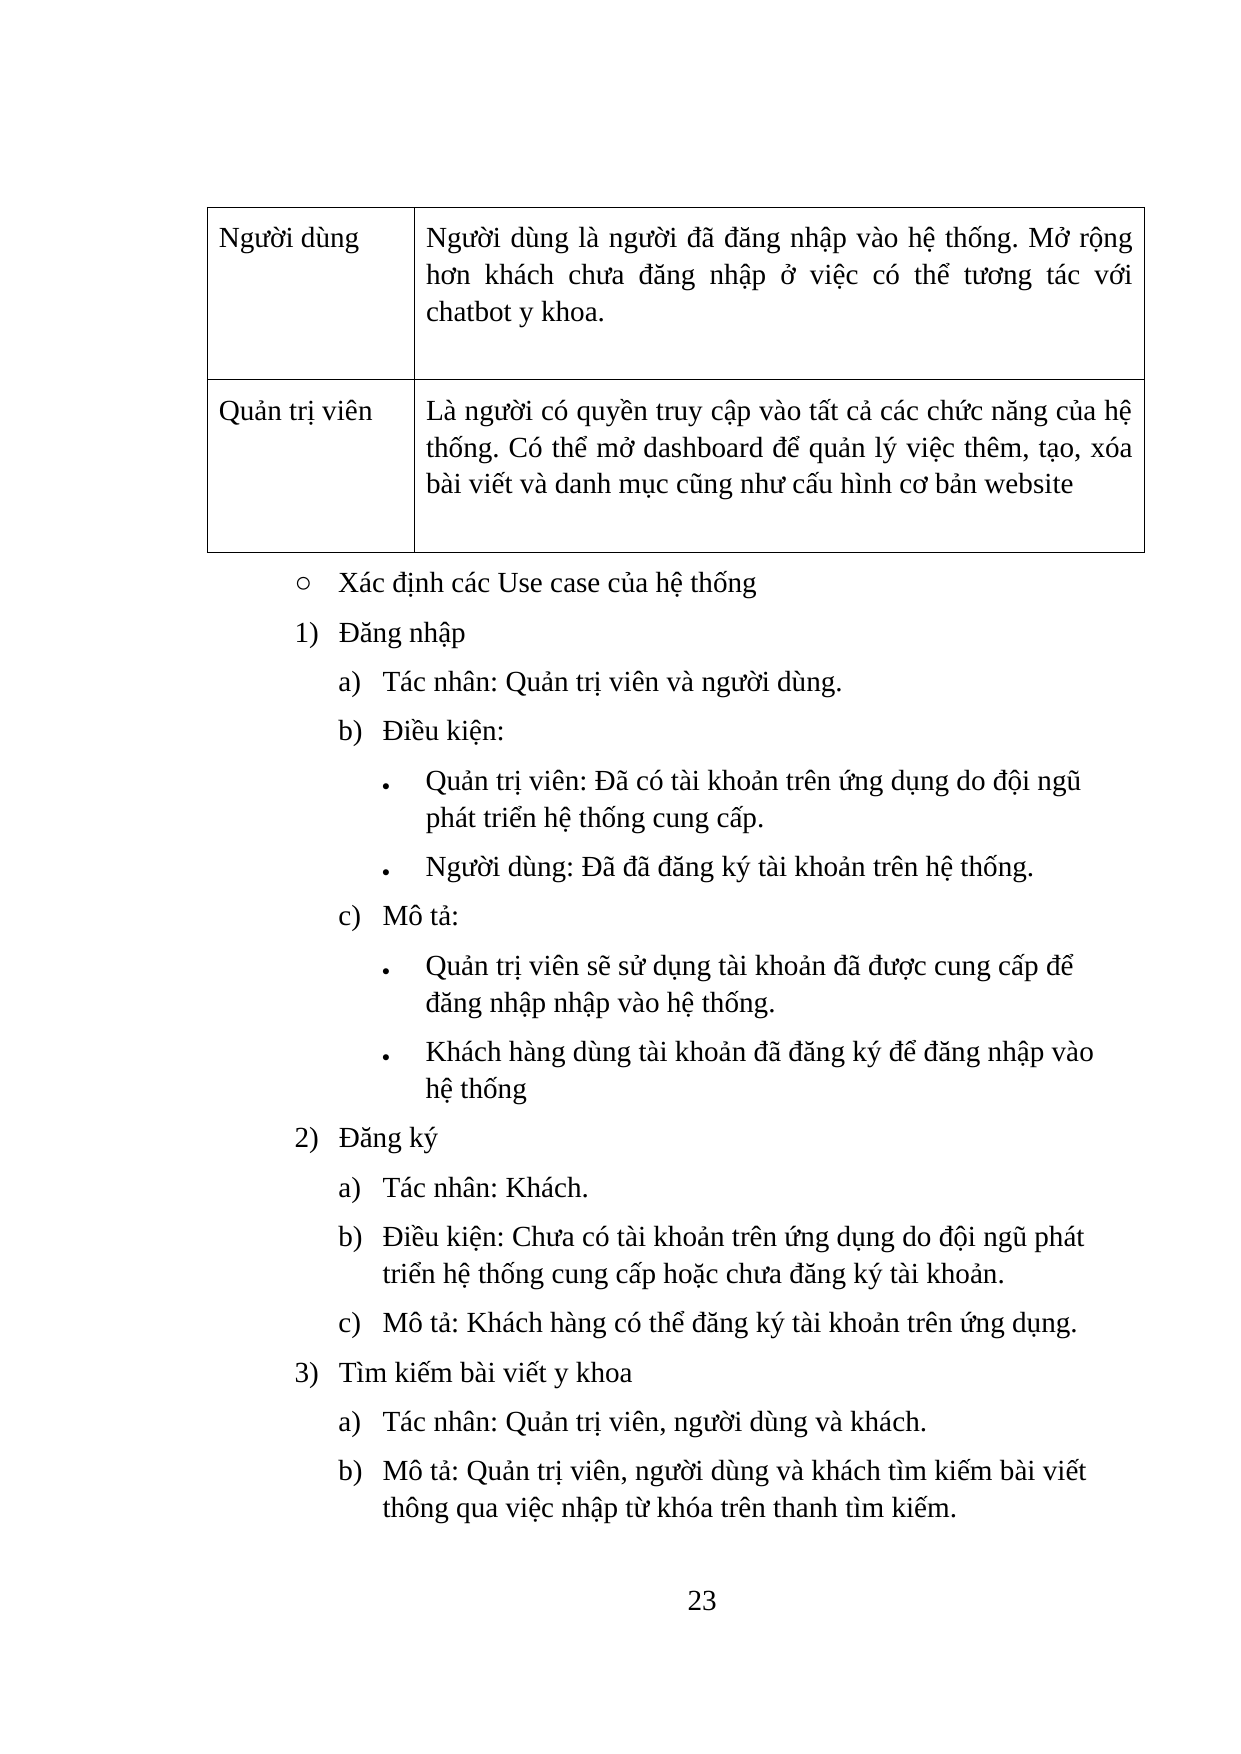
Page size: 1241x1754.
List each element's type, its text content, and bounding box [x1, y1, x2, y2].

table_cell Người dùng [208, 208, 414, 379]
list Người dùng: Đã đã đăng ký tài khoản trên hệ thống. [382, 849, 1122, 883]
list Mô tả: Khách hàng có thể đăng ký tài khoản trên ứng dụng. [338, 1305, 1122, 1339]
table_cell Là người có quyền truy cập vào tất cả các chức năng của hệ thống. Có thể mở dashboard để quản lý việc thêm, tạo, xóa bài viết và danh mục cũng như cấu hình cơ bản website [415, 380, 1144, 552]
table_cell Quản trị viên [208, 380, 414, 552]
list Khách hàng dùng tài khoản đã đăng ký để đăng nhập vào hệ thống [382, 1034, 1122, 1104]
list Tìm kiếm bài viết y khoa [294, 1355, 1122, 1388]
list Mô tả: [338, 898, 1122, 932]
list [338, 1404, 1122, 1438]
list Điều kiện: Chưa có tài khoản trên ứng dụng do đội ngũ phát triển hệ thống cung cấp hoặc chưa đăng ký tài khoản. [338, 1219, 1122, 1289]
table_cell Người dùng là người đã đăng nhập vào hệ thống. Mở rộng hơn khách chưa đăng nhập ở việc có thể tương tác với chatbot y khoa. [415, 208, 1144, 379]
list Mô tả: Quản trị viên, người dùng và khách tìm kiếm bài viết thông qua việc nhập từ khóa trên thanh tìm kiếm. [338, 1453, 1122, 1524]
list Đăng nhập [294, 615, 1122, 648]
list Tác nhân: Khách. [338, 1170, 1122, 1203]
list Điều kiện: [338, 713, 1122, 747]
list Tác nhân: Quản trị viên và người dùng. [338, 664, 1122, 698]
list Đăng ký [294, 1120, 1122, 1154]
list Quản trị viên: Đã có tài khoản trên ứng dụng do đội ngũ phát triển hệ thống cung cấp. [382, 763, 1122, 833]
list Quản trị viên sẽ sử dụng tài khoản đã được cung cấp để đăng nhập nhập vào hệ thống. [382, 948, 1122, 1018]
list Xác định các Use case của hệ thống [294, 565, 1122, 599]
